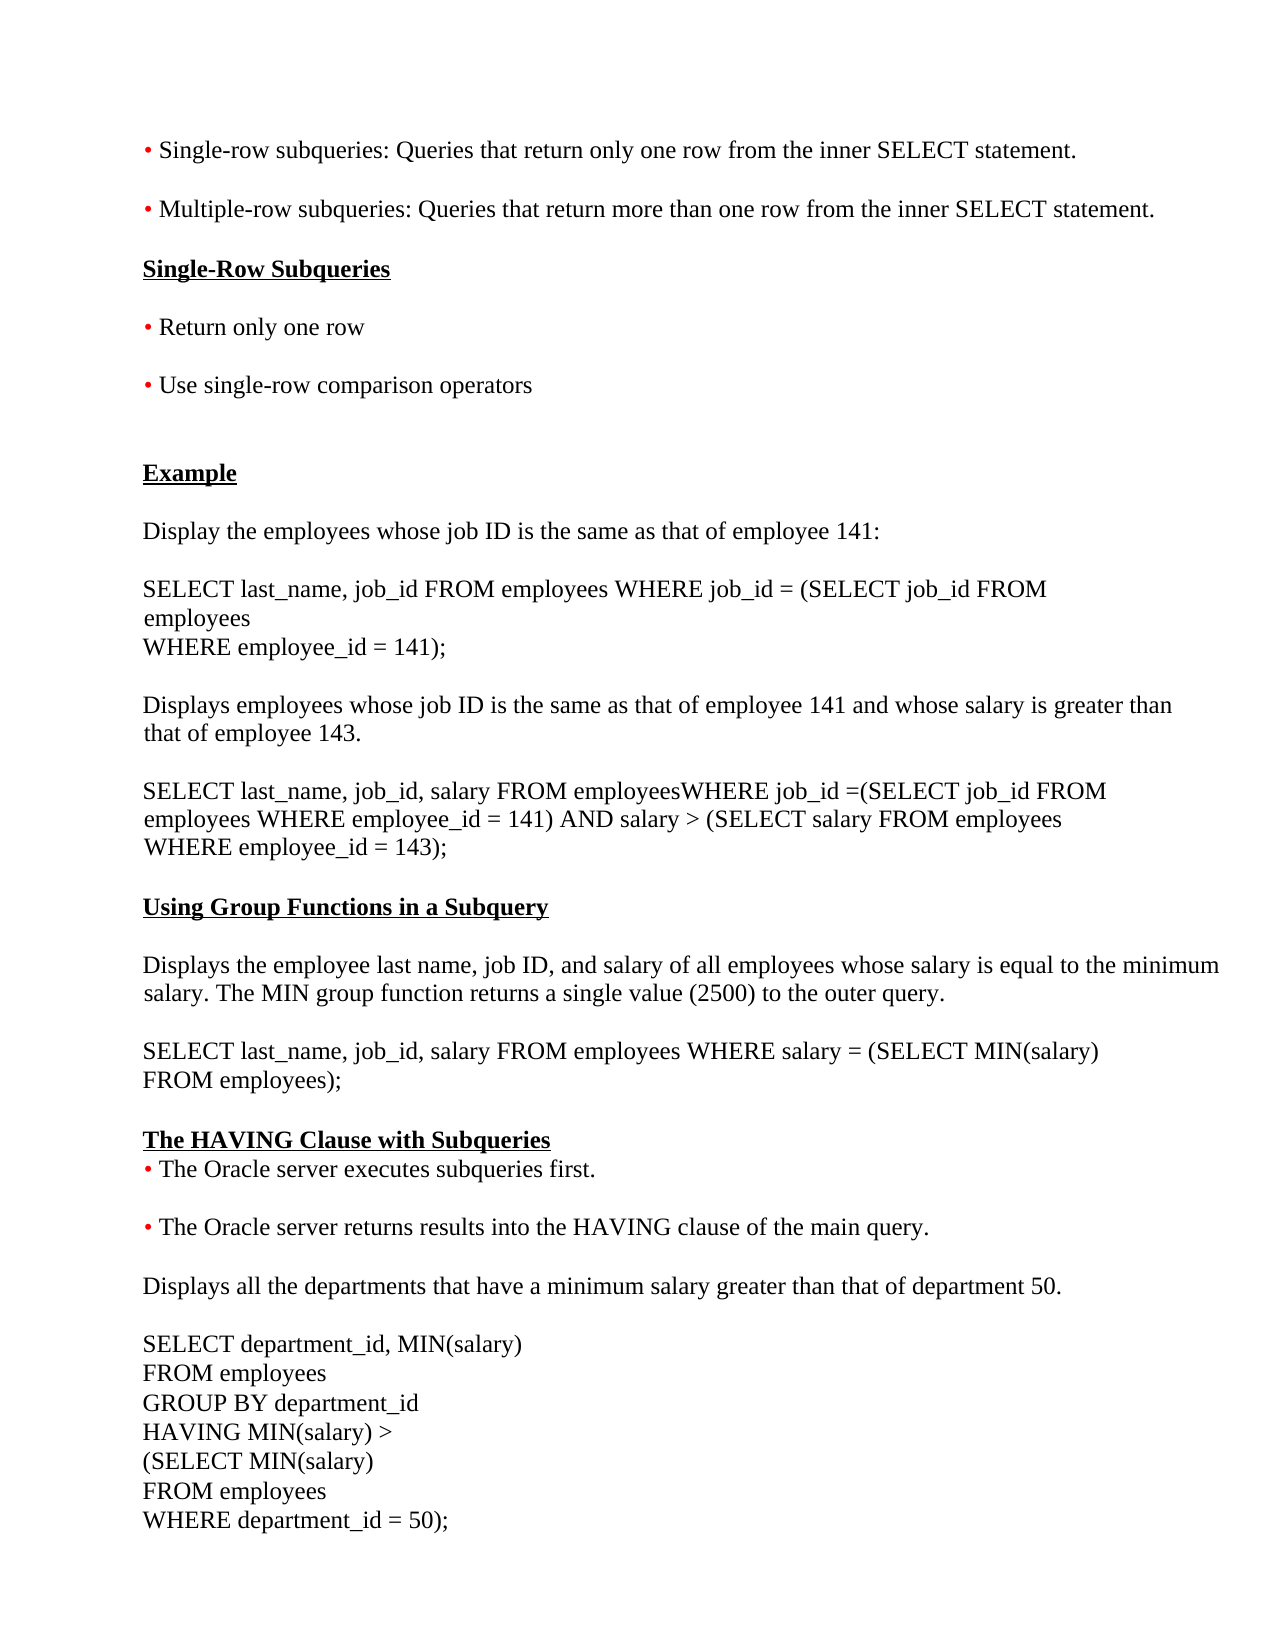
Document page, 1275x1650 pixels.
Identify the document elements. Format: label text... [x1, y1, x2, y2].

text Displays employees whose job ID is the same as that of employee 141 and whose salary is greater than that of employee 143. [142, 691, 1174, 747]
text Example [142, 458, 1275, 487]
text FROM employees [142, 1359, 1275, 1387]
text HAVING MIN(salary) > [142, 1418, 1275, 1446]
list Single-row subqueries: Queries that return only one row from the inner SELECT statement. [143, 137, 1275, 164]
text Using Group Functions in a Subquery [142, 892, 1275, 921]
text GROUP BY department_id [142, 1389, 1275, 1417]
list Multiple-row subqueries: Queries that return more than one row from the inner SELECT statement. [143, 195, 1275, 223]
list The Oracle server executes subqueries first. [143, 1155, 1275, 1183]
text WHERE employee_id = 141); [142, 633, 1275, 661]
text FROM employees); [142, 1066, 1275, 1094]
text SELECT last_name, job_id FROM employees WHERE job_id = (SELECT job_id FROM employees [142, 576, 1161, 631]
list Return only one row [143, 313, 1275, 341]
text Single-Row Subqueries [142, 254, 1275, 282]
text Displays all the departments that have a minimum salary greater than that of department 50. [142, 1272, 1275, 1300]
text SELECT last_name, job_id, salary FROM employees WHERE salary = (SELECT MIN(salary) [142, 1037, 1275, 1065]
text Display the employees whose job ID is the same as that of employee 141: [142, 518, 1275, 545]
text WHERE department_id = 50); [142, 1506, 1275, 1534]
text The HAVING Clause with Subqueries [142, 1125, 1275, 1154]
text (SELECT MIN(salary) [142, 1448, 1275, 1475]
list Use single-row comparison operators [143, 372, 1275, 399]
text SELECT department_id, MIN(salary) [142, 1330, 1275, 1358]
text FROM employees [142, 1477, 1275, 1505]
list The Oracle server returns results into the HAVING clause of the main query. [143, 1214, 1275, 1241]
text Displays the employee last name, job ID, and salary of all employees whose salary is equal to the minimum salary. The MIN group function returns a single value (2500) to the outer query. [142, 951, 1221, 1007]
text SELECT last_name, job_id, salary FROM employeesWHERE job_id =(SELECT job_id FROM employees WHERE employee_id = 141) AND salary > (SELECT salary FROM employees WHERE employee_id = 143); [142, 777, 1156, 861]
